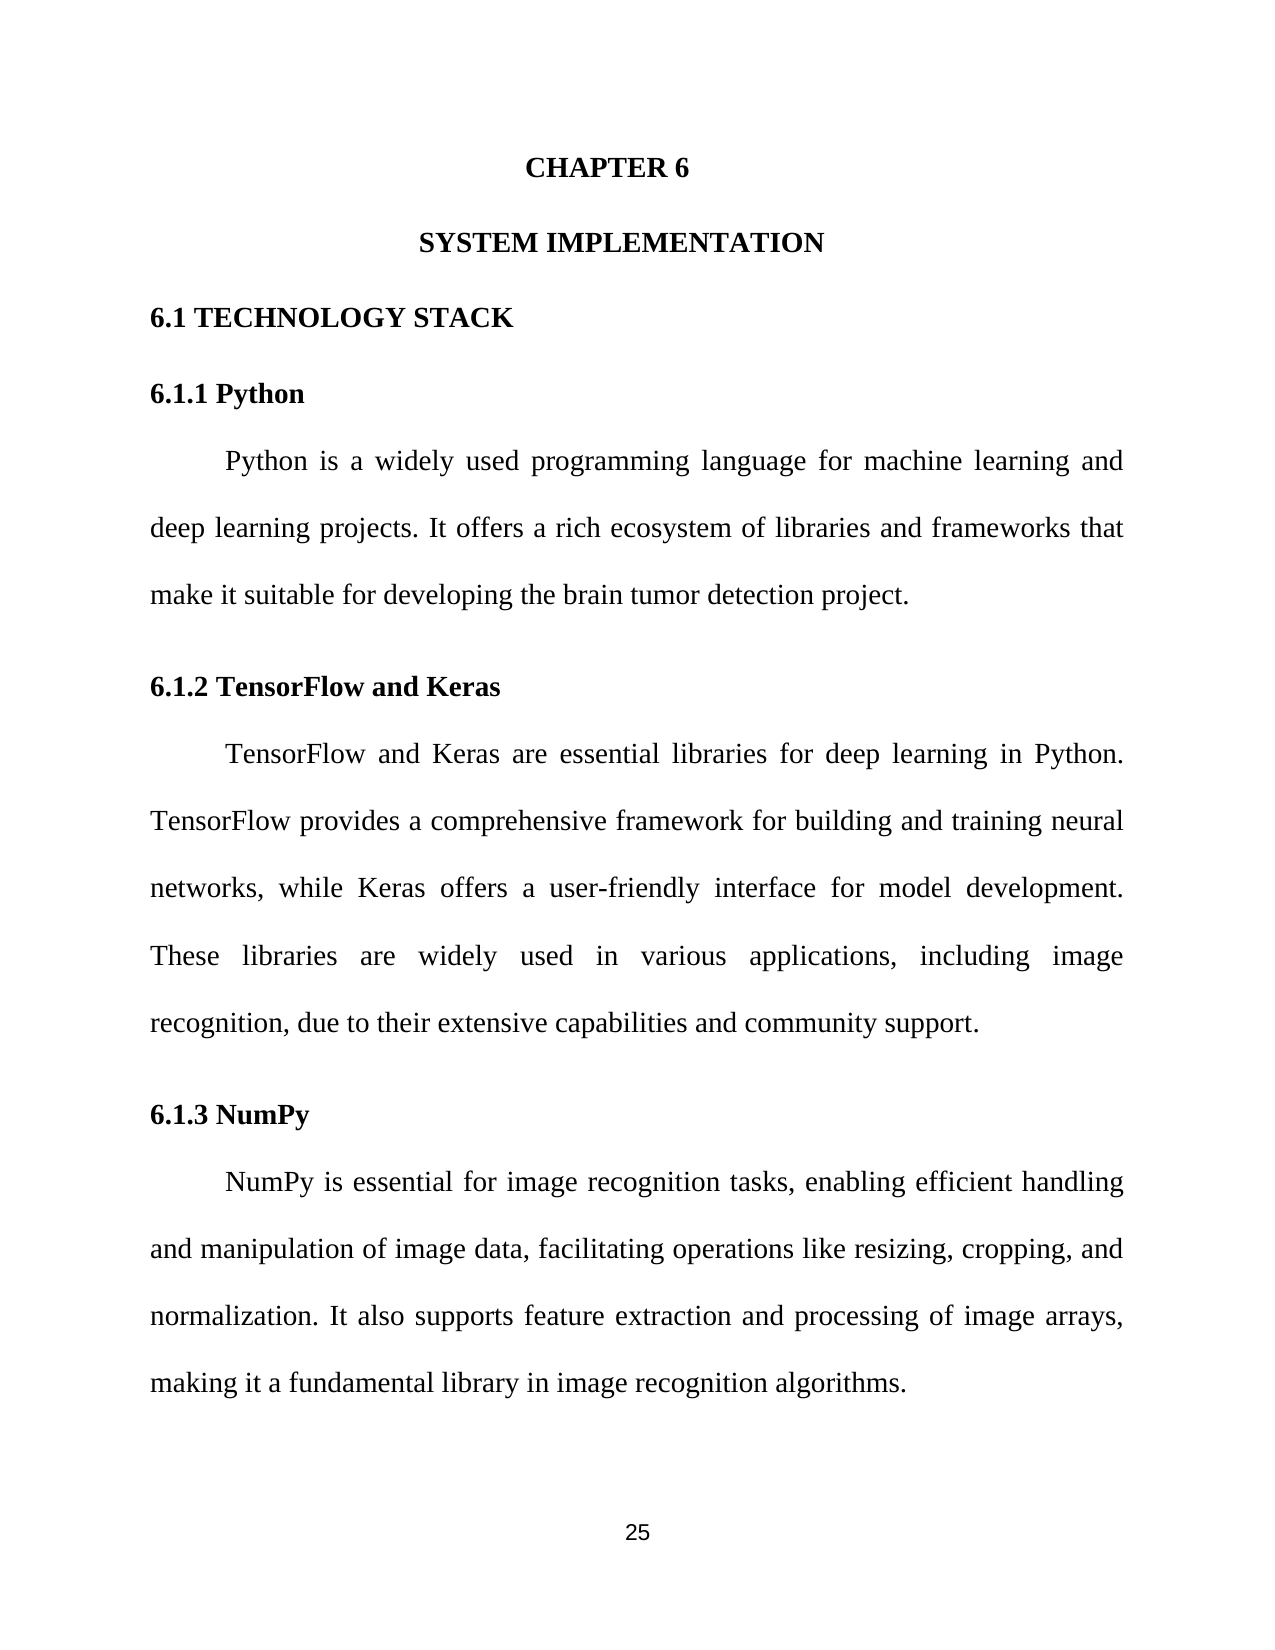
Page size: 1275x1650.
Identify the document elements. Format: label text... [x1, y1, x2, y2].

text 6.1.2 TensorFlow and Keras [150, 669, 1125, 703]
text NumPy is essential for image recognition tasks, enabling efficient handling and manipulation of image data, facilitating operations like resizing, cropping, and normalization. It also supports feature extraction and processing of image arrays, making it a fundamental library in image recognition algorithms. [150, 1164, 1125, 1399]
text 6.1.1 Python [150, 376, 1125, 409]
text SYSTEM IMPLEMENTATION [150, 225, 1125, 259]
text 6.1 TECHNOLOGY STACK [150, 301, 1125, 334]
text Python is a widely used programming language for machine learning and deep learning projects. It offers a rich ecosystem of libraries and frameworks that make it suitable for developing the brain tumor detection project. [150, 443, 1125, 611]
text TensorFlow and Keras are essential libraries for deep learning in Python. TensorFlow provides a comprehensive framework for building and training neural networks, while Keras offers a user-friendly interface for model development. These libraries are widely used in various applications, including image recognition, due to their extensive capabilities and community support. [150, 736, 1125, 1038]
text 6.1.3 NumPy [150, 1097, 1125, 1130]
text CHAPTER 6 [525, 150, 1125, 183]
